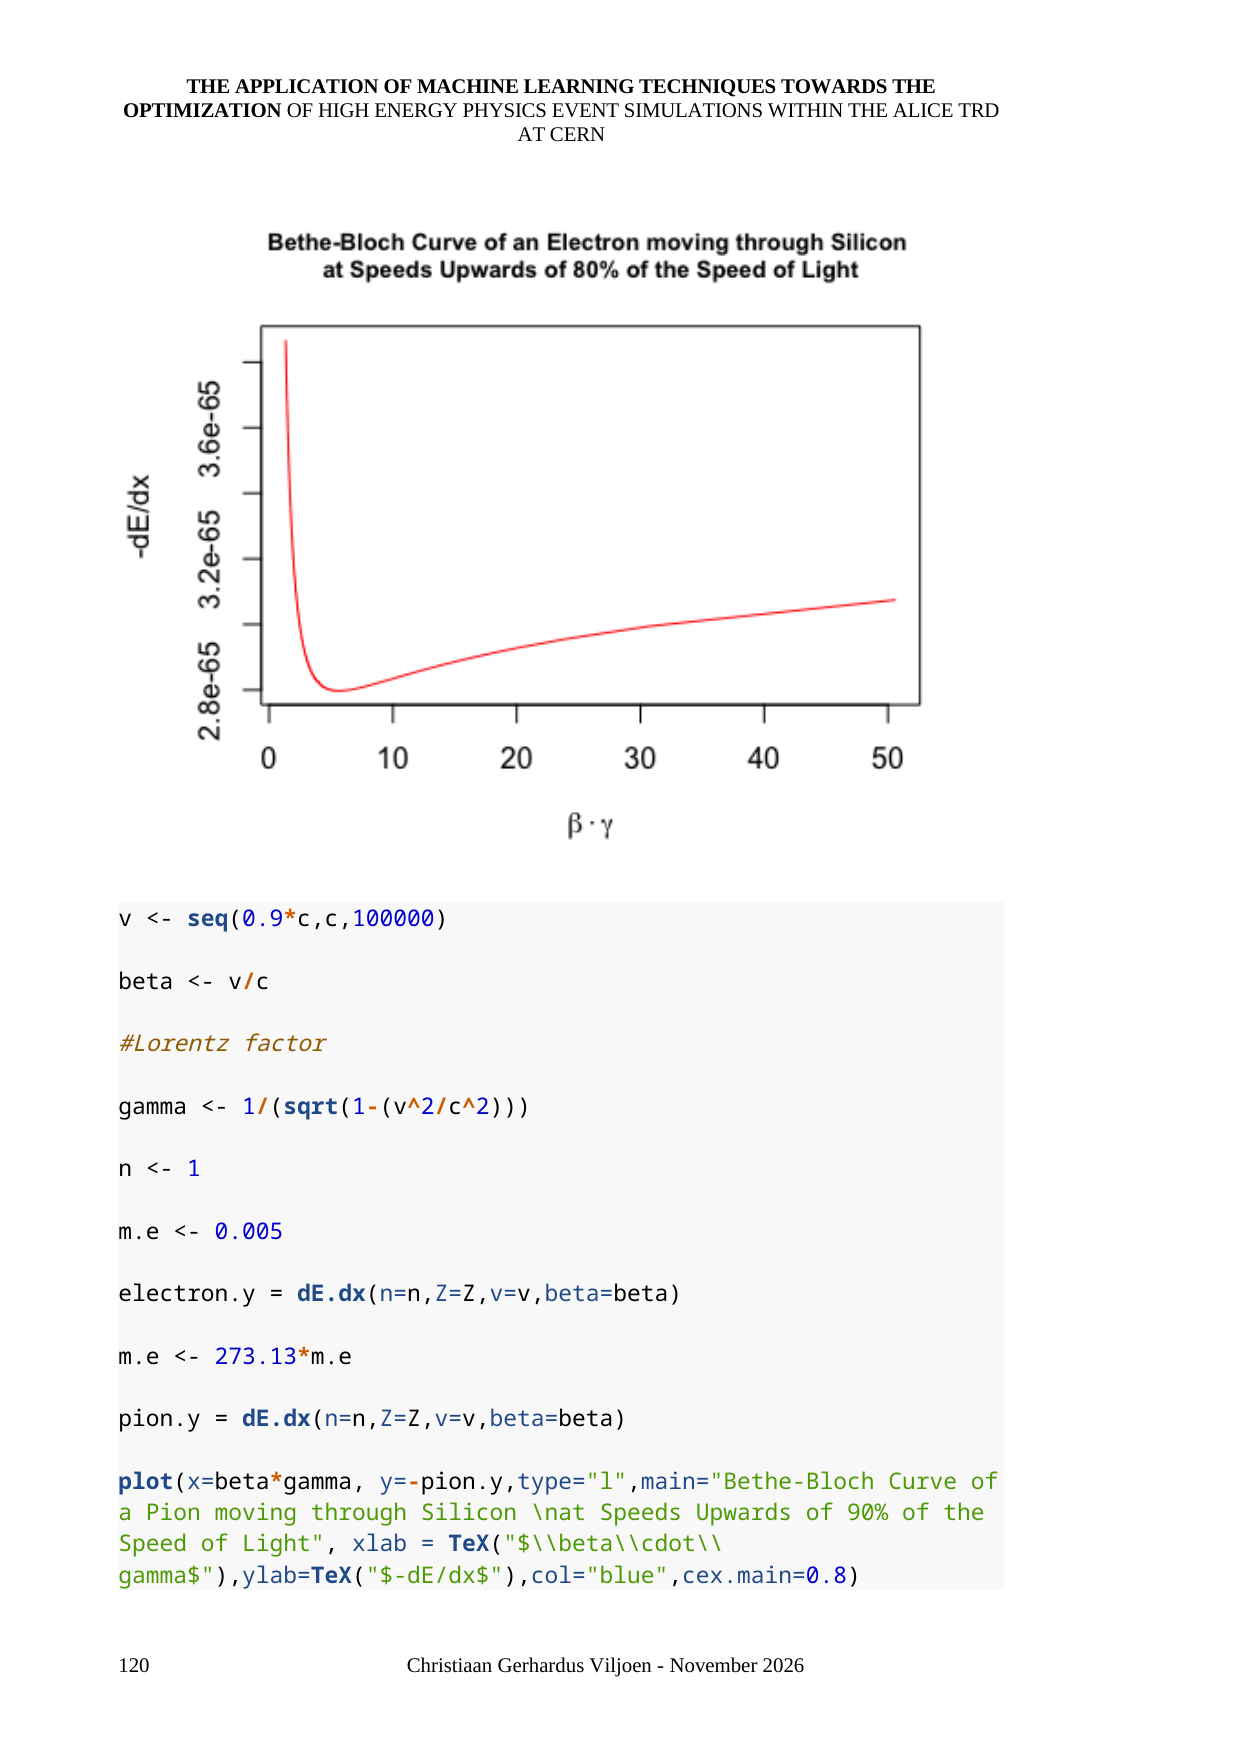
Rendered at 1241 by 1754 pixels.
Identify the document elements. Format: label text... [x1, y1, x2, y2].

text v <- seq(0.9*c,c,100000) beta <- v/c #Lorentz factor gamma <- 1/(sqrt(1-(v^2/c^2))) n <- 1 m.e <- 0.005 electron.y = dE.dx(n=n,Z=Z,v=v,beta=beta) m.e <- 273.13*m.e pion.y = dE.dx(n=n,Z=Z,v=v,beta=beta) plot(x=beta*gamma, y=-pion.y,type="l",main="Bethe-Bloch Curve of a Pion moving through Silicon \nat Speeds Upwards of 90% of the Speed of Light", xlab = TeX("$\\beta\\cdot\\gamma$"),ylab=TeX("$-dE/dx$"),col="blue",cex.main=0.8) [118, 902, 1004, 1590]
picture [118, 183, 994, 884]
